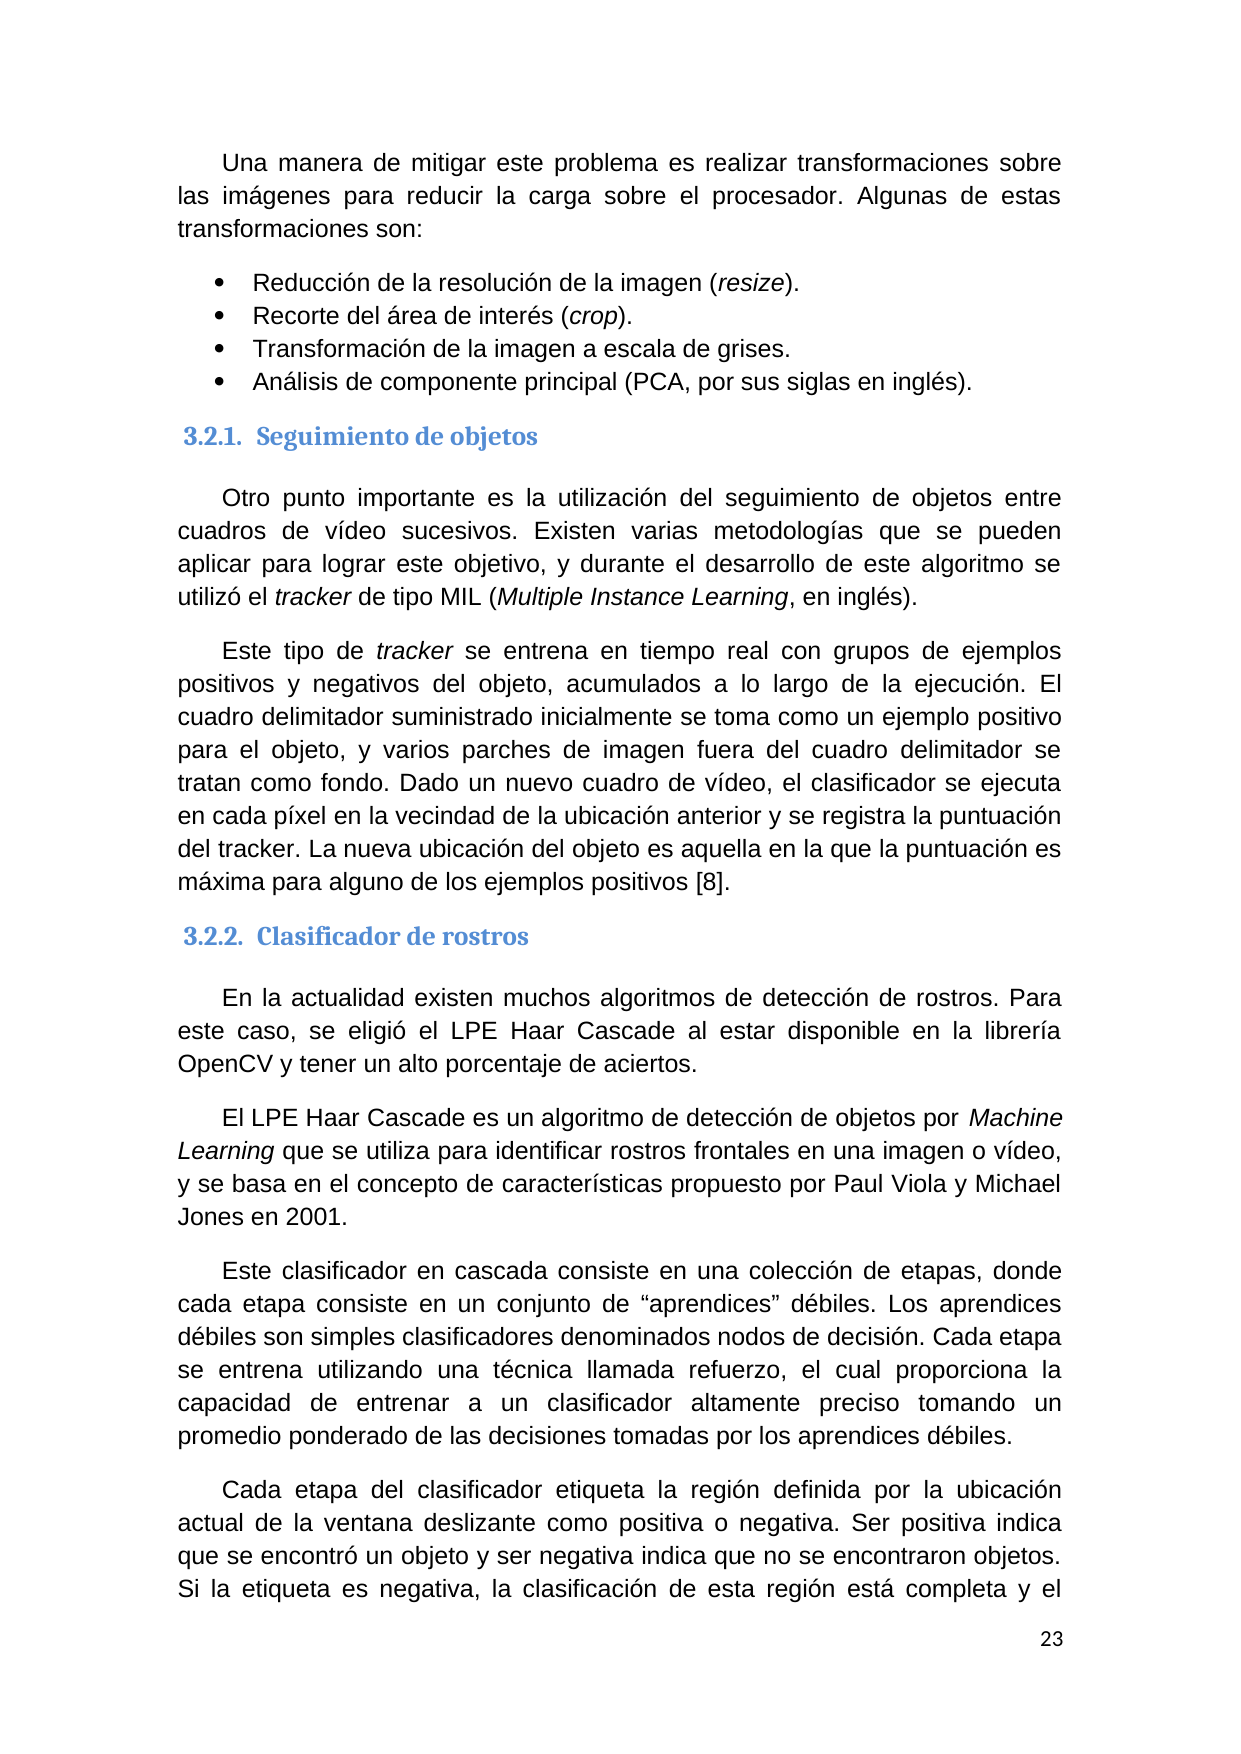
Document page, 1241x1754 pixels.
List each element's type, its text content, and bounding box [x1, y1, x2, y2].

text Otro punto importante es la utilización del seguimiento de objetos entre cuadros de vídeo sucesivos. Existen varias metodologías que se pueden aplicar para lograr este objetivo, y durante el desarrollo de este algoritmo se utilizó el tracker de tipo MIL (Multiple Instance Learning, en inglés). [177, 483, 1063, 611]
text Este tipo de tracker se entrena en tiempo real con grupos de ejemplos positivos y negativos del objeto, acumulados a lo largo de la ejecución. El cuadro delimitador suministrado inicialmente se toma como un ejemplo positivo para el objeto, y varios parches de imagen fuera del cuadro delimitador se tratan como fondo. Dado un nuevo cuadro de vídeo, el clasificador se ejecuta en cada píxel en la vecindad de la ubicación anterior y se registra la puntuación del tracker. La nueva ubicación del objeto es aquella en la que la puntuación es máxima para alguno de los ejemplos positivos . [177, 636, 1063, 896]
list Reducción de la resolución de la imagen (resize). [215, 267, 1063, 296]
subtitle Seguimiento de objetos [184, 421, 1063, 452]
text En la actualidad existen muchos algoritmos de detección de rostros. Para este caso, se eligió el LPE Haar Cascade al estar disponible en la librería OpenCV y tener un alto porcentaje de aciertos. [177, 983, 1063, 1078]
text El LPE Haar Cascade es un algoritmo de detección de objetos por Machine Learning que se utiliza para identificar rostros frontales en una imagen o vídeo, y se basa en el concepto de características propuesto por Paul Viola y Michael Jones en 2001. [177, 1103, 1063, 1231]
list Transformación de la imagen a escala de grises. [215, 334, 1063, 363]
text Una manera de mitigar este problema es realizar transformaciones sobre las imágenes para reducir la carga sobre el procesador. Algunas de estas transformaciones son: [177, 148, 1063, 242]
list Análisis de componente principal (PCA, por sus siglas en inglés). [215, 367, 1063, 396]
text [177, 1475, 1063, 1603]
text Este clasificador en cascada consiste en una colección de etapas, donde cada etapa consiste en un conjunto de “aprendices” débiles. Los aprendices débiles son simples clasificadores denominados nodos de decisión. Cada etapa se entrena utilizando una técnica llamada refuerzo, el cual proporciona la capacidad de entrenar a un clasificador altamente preciso tomando un promedio ponderado de las decisiones tomadas por los aprendices débiles. [177, 1256, 1063, 1450]
subtitle Clasificador de rostros [184, 921, 1063, 952]
list Recorte del área de interés (crop). [215, 301, 1063, 329]
